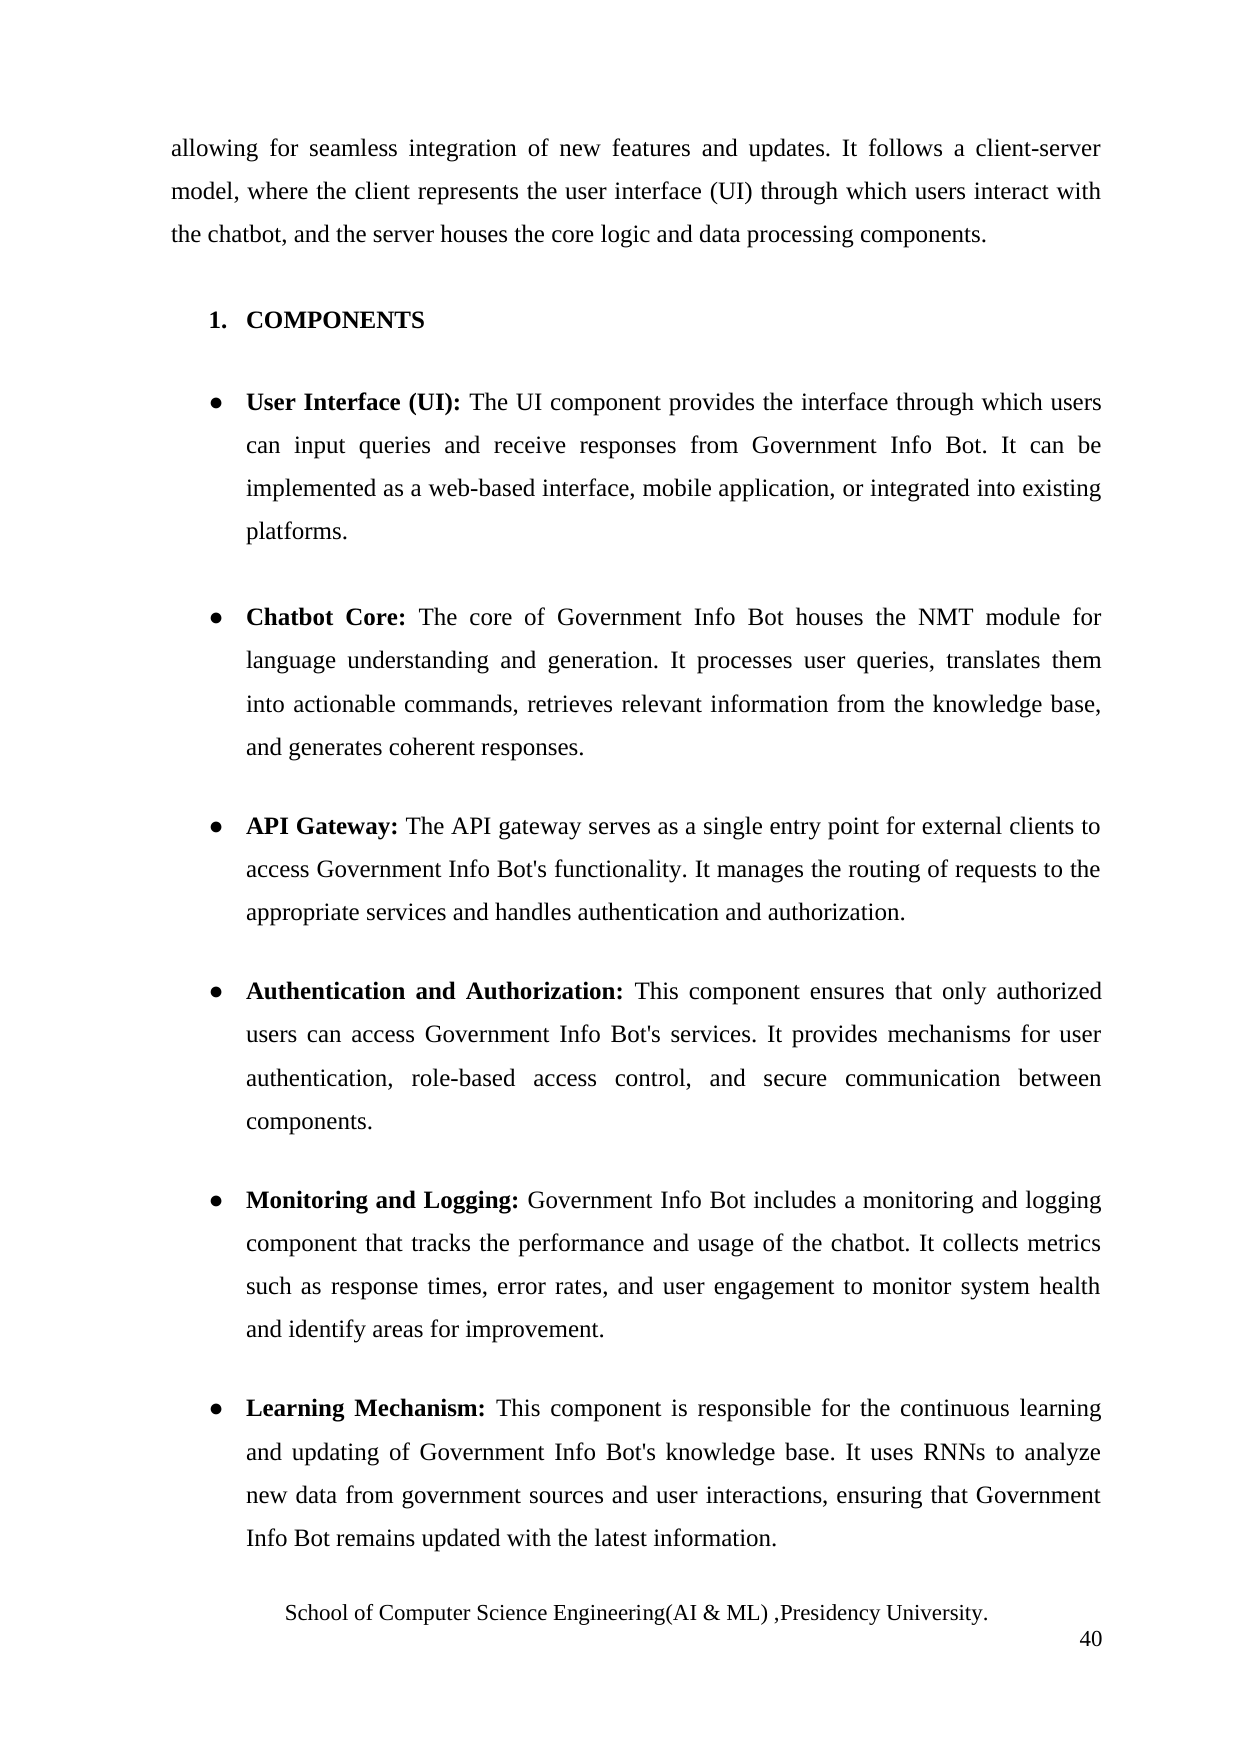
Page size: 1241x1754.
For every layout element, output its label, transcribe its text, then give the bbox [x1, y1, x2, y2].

list Learning Mechanism: This component is responsible for the continuous learning and updating of Government Info Bot's knowledge base. It uses RNNs to analyze new data from government sources and user interactions, ensuring that Government Info Bot remains updated with the latest information. [208, 1393, 1102, 1552]
list API Gateway: The API gateway serves as a single entry point for external clients to access Government Info Bot's functionality. It manages the routing of requests to the appropriate services and handles authentication and authorization. [208, 811, 1102, 926]
list COMPONENTS [208, 305, 1102, 374]
list Chatbot Core: The core of Government Info Bot houses the NMT module for language understanding and generation. It processes user queries, translates them into actionable commands, retrieves relevant information from the knowledge base, and generates coherent responses. [208, 602, 1102, 761]
list Monitoring and Logging: Government Info Bot includes a monitoring and logging component that tracks the performance and usage of the chatbot. It collects metrics such as response times, error rates, and user engagement to monitor system health and identify areas for improvement. [208, 1185, 1102, 1343]
list User Interface (UI): The UI component provides the interface through which users can input queries and receive responses from Government Info Bot. It can be implemented as a web-based interface, mobile application, or integrated into existing platforms. [208, 387, 1102, 545]
list Authentication and Authorization: This component ensures that only authorized users can access Government Info Bot's services. It provides mechanisms for user authentication, role-based access control, and secure communication between components. [208, 976, 1102, 1134]
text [171, 133, 1102, 248]
